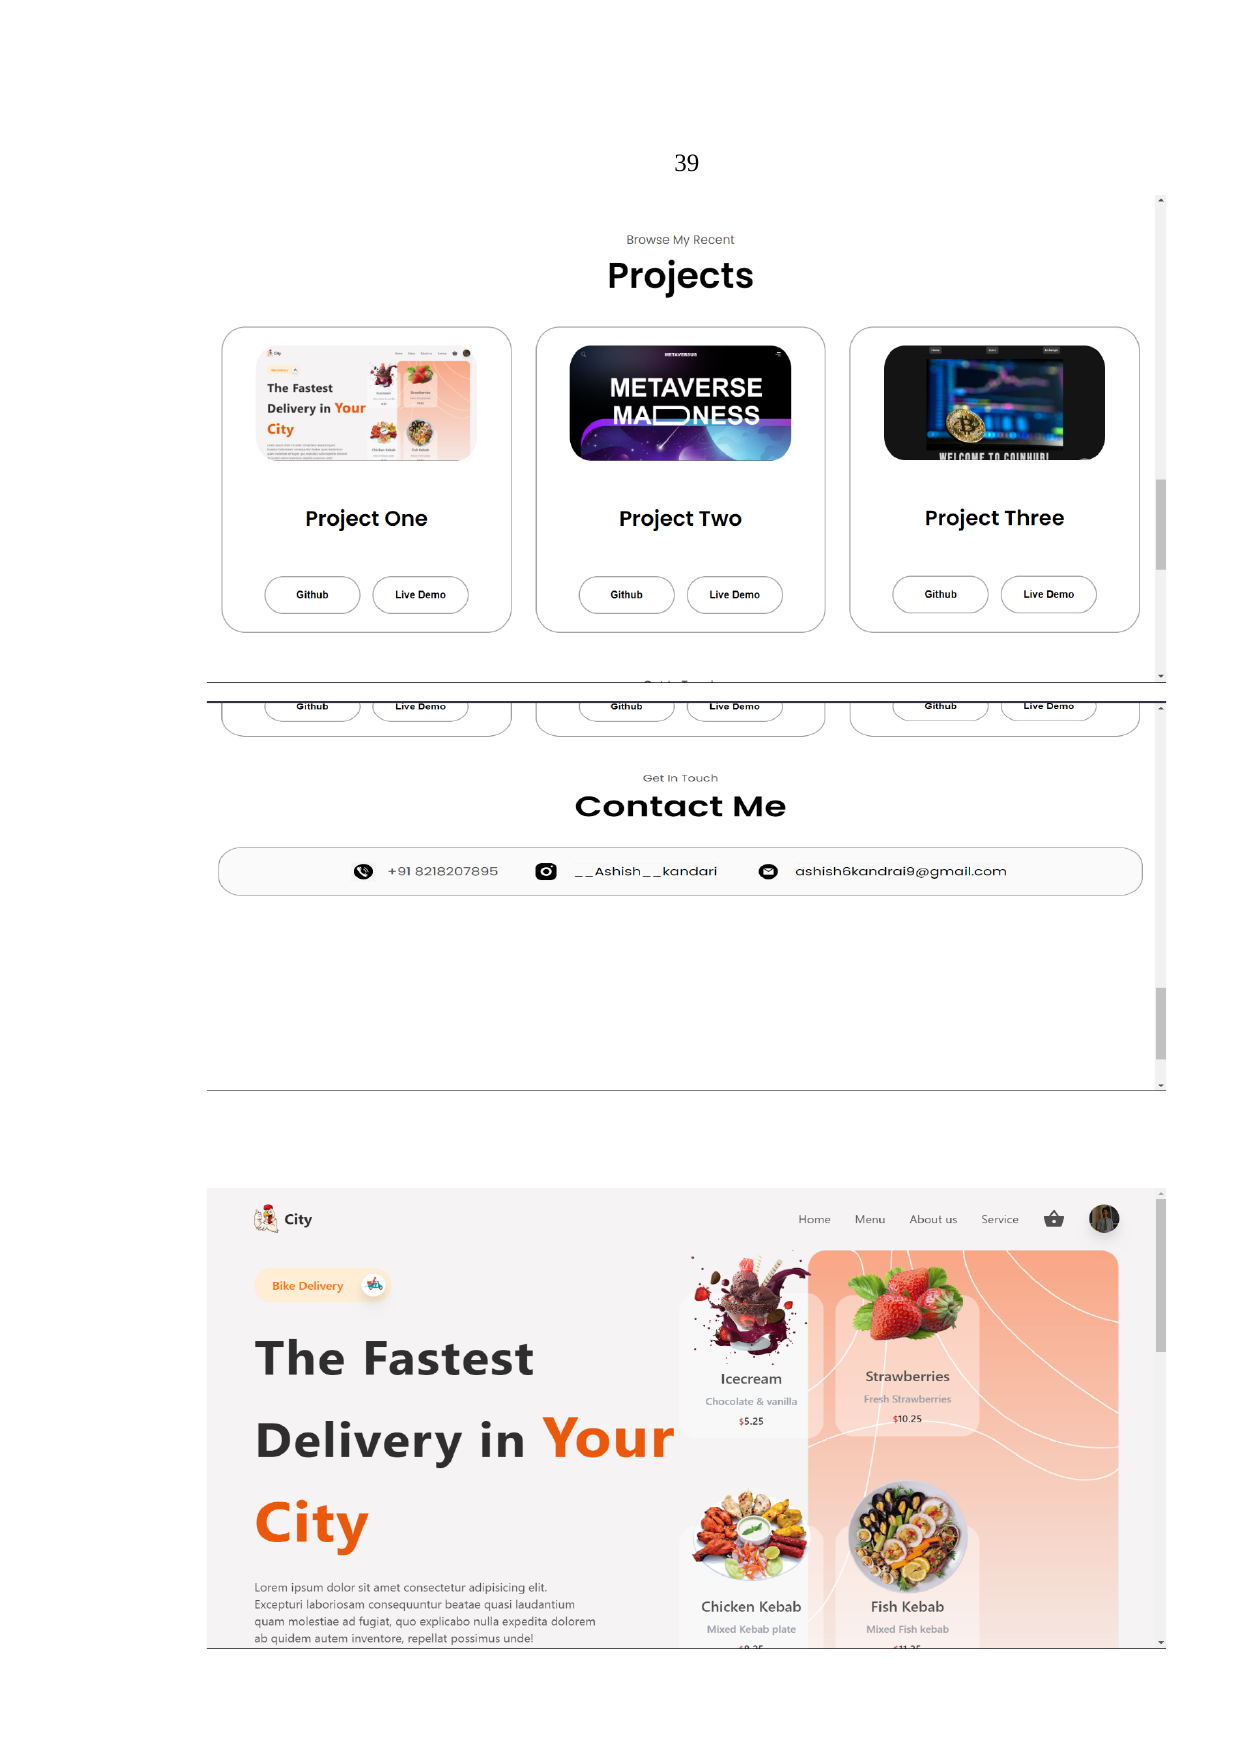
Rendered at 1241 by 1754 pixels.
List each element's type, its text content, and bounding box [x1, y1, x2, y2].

picture [206, 195, 1167, 683]
picture [206, 1188, 1167, 1649]
picture [206, 701, 1167, 1091]
text 39 [207, 148, 1166, 176]
